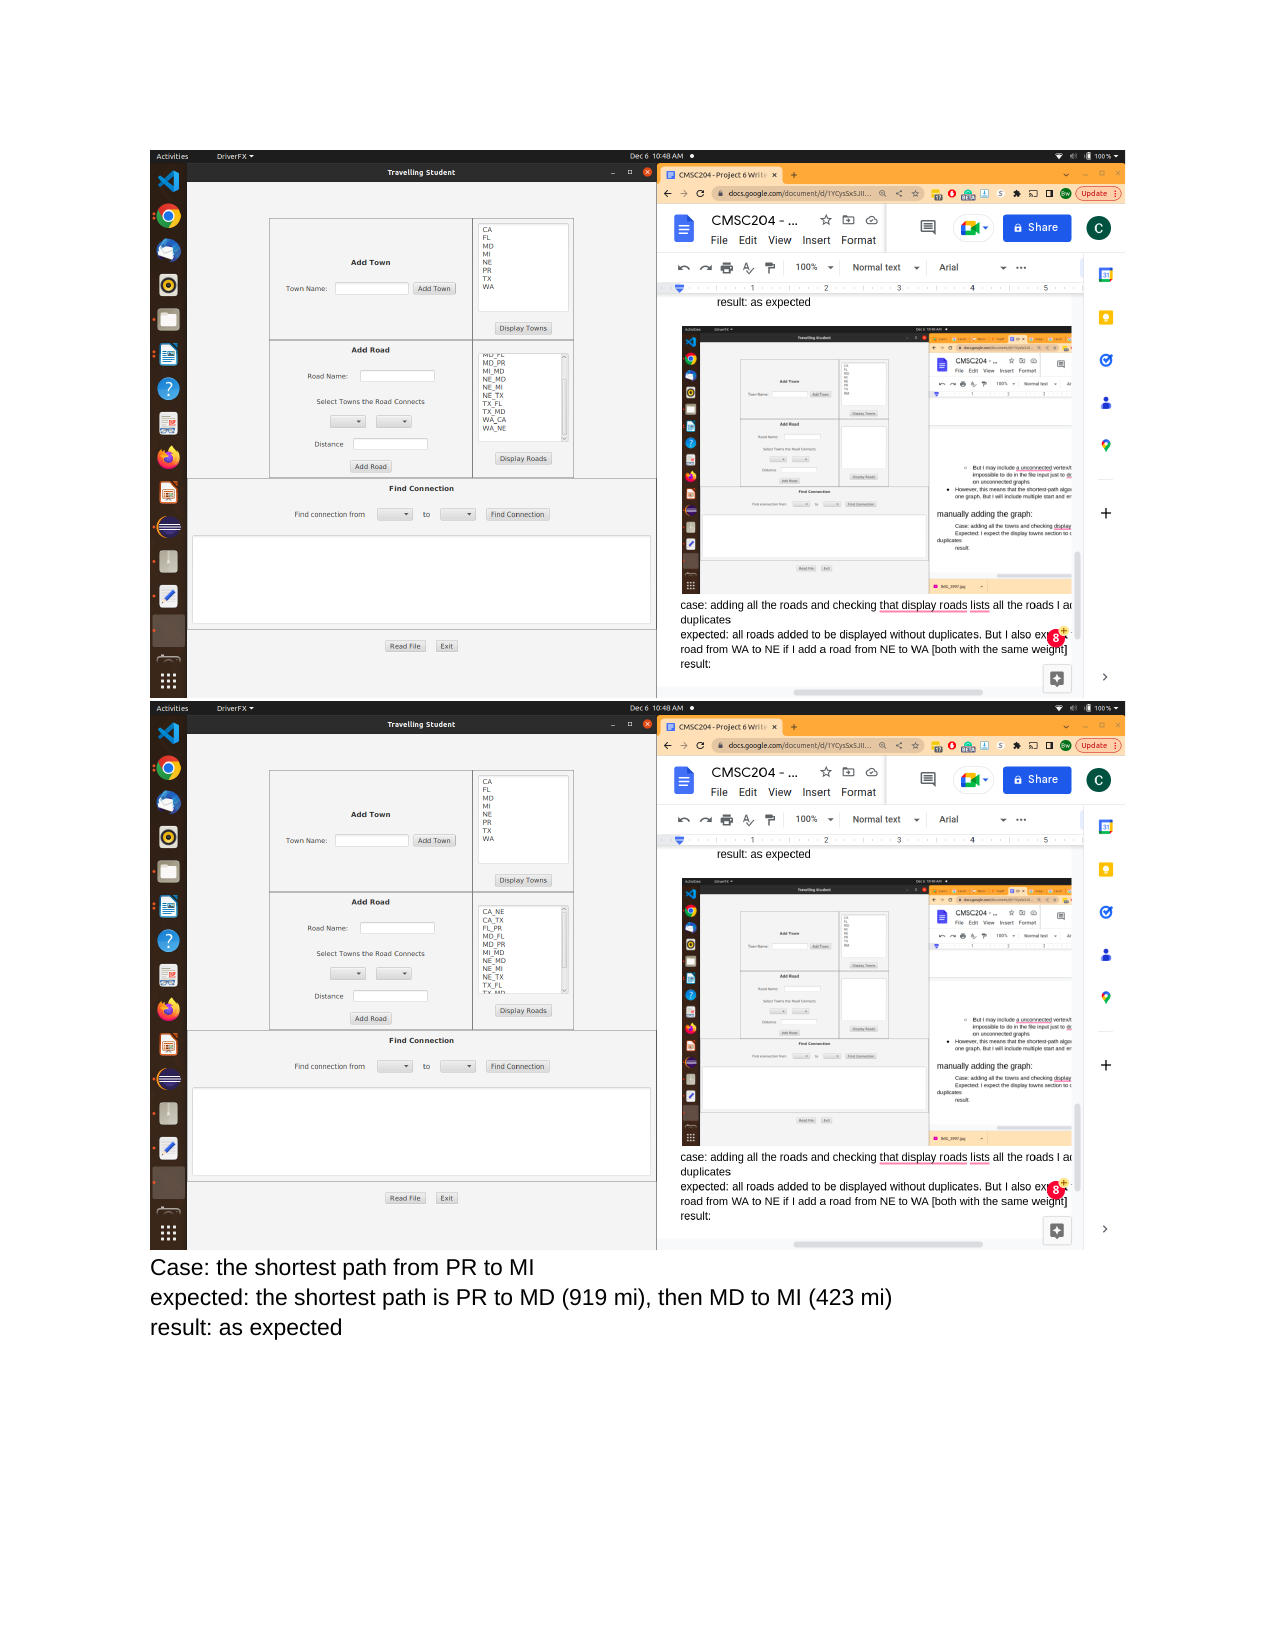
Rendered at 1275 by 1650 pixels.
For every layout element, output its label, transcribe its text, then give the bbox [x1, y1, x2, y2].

picture [150, 150, 1125, 698]
text Case: the shortest path from PR to MI [150, 1253, 1125, 1280]
text result: as expected [150, 1314, 1125, 1340]
picture [150, 701, 1125, 1250]
text expected: the shortest path is PR to MD (919 mi), then MD to MI (423 mi) [150, 1284, 1125, 1310]
